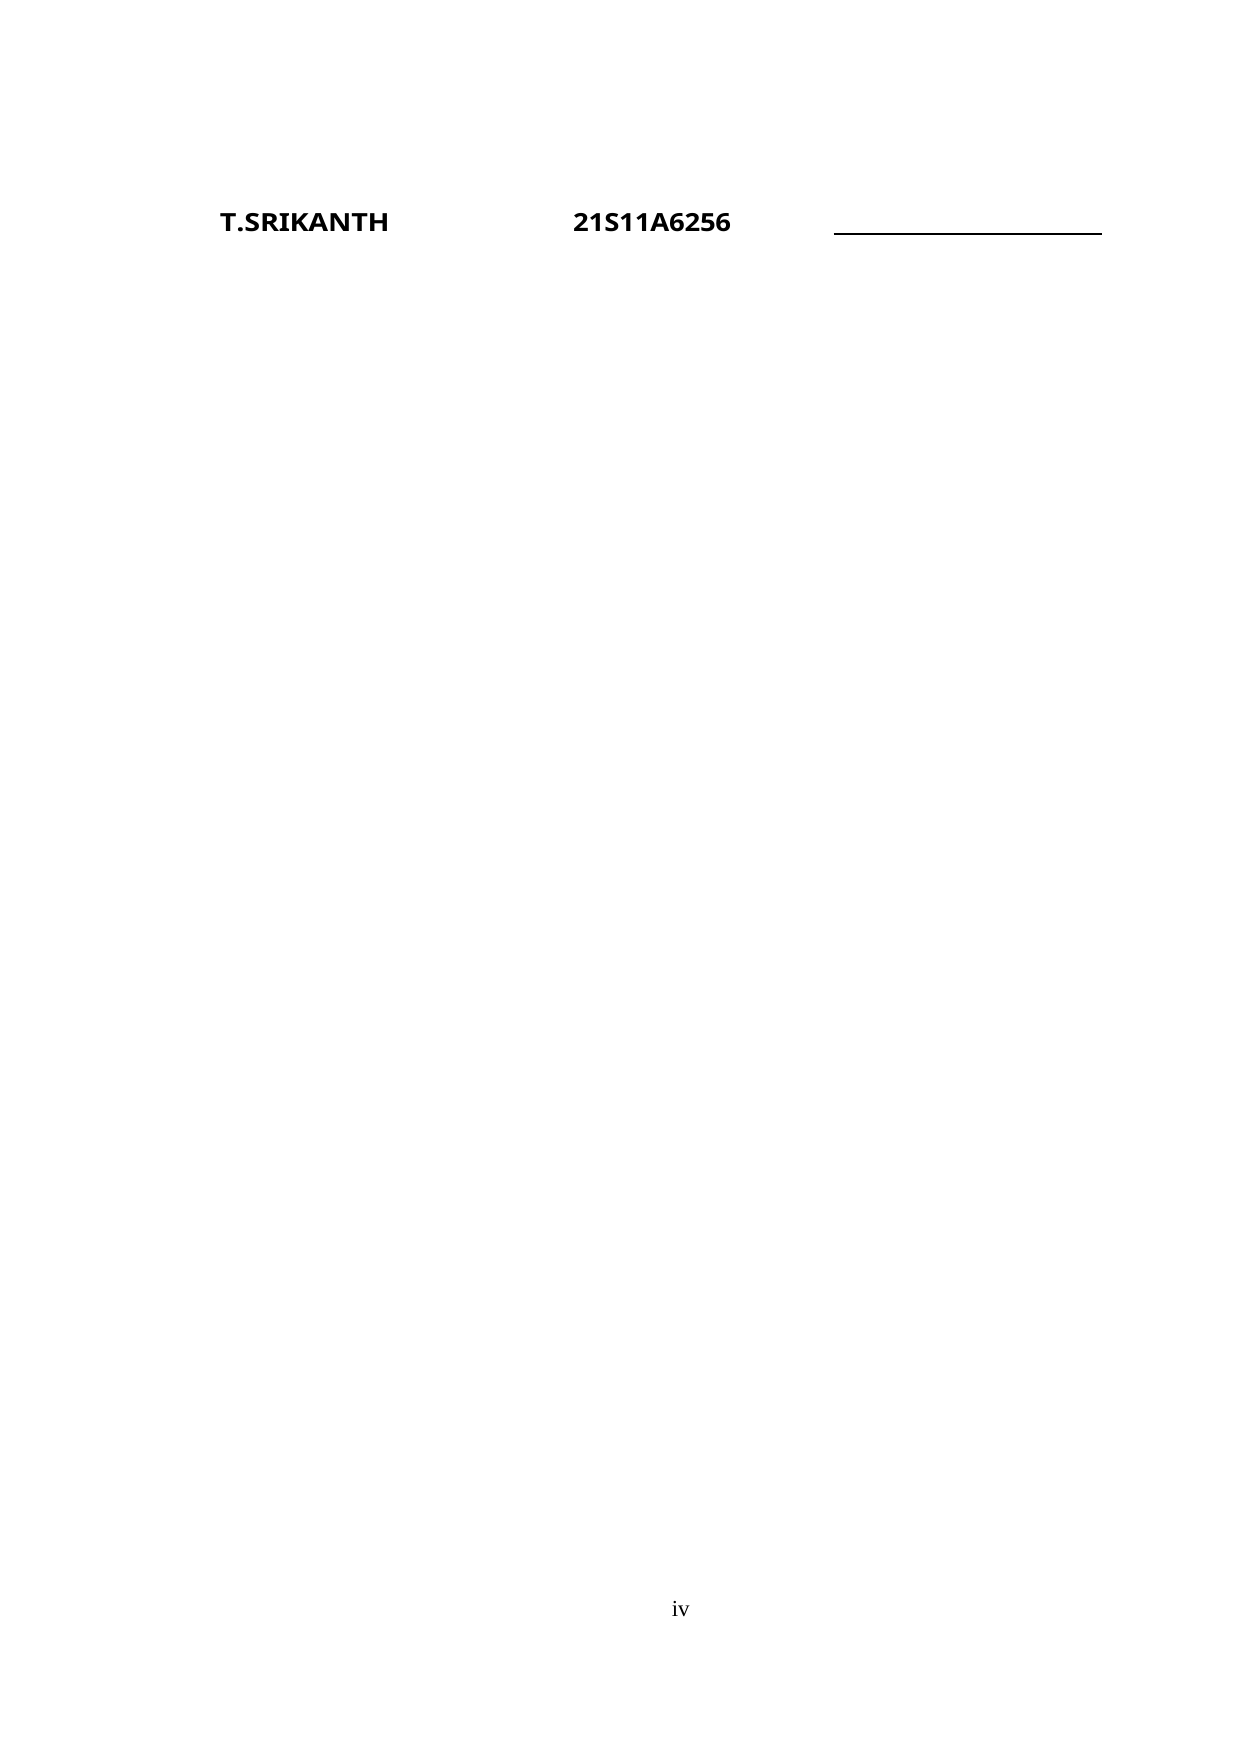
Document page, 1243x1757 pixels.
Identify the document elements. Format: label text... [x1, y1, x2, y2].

table_cell 21S11A6256 [529, 202, 800, 264]
table_cell [800, 202, 1106, 264]
table_cell T.SRIKANTH [185, 202, 528, 264]
